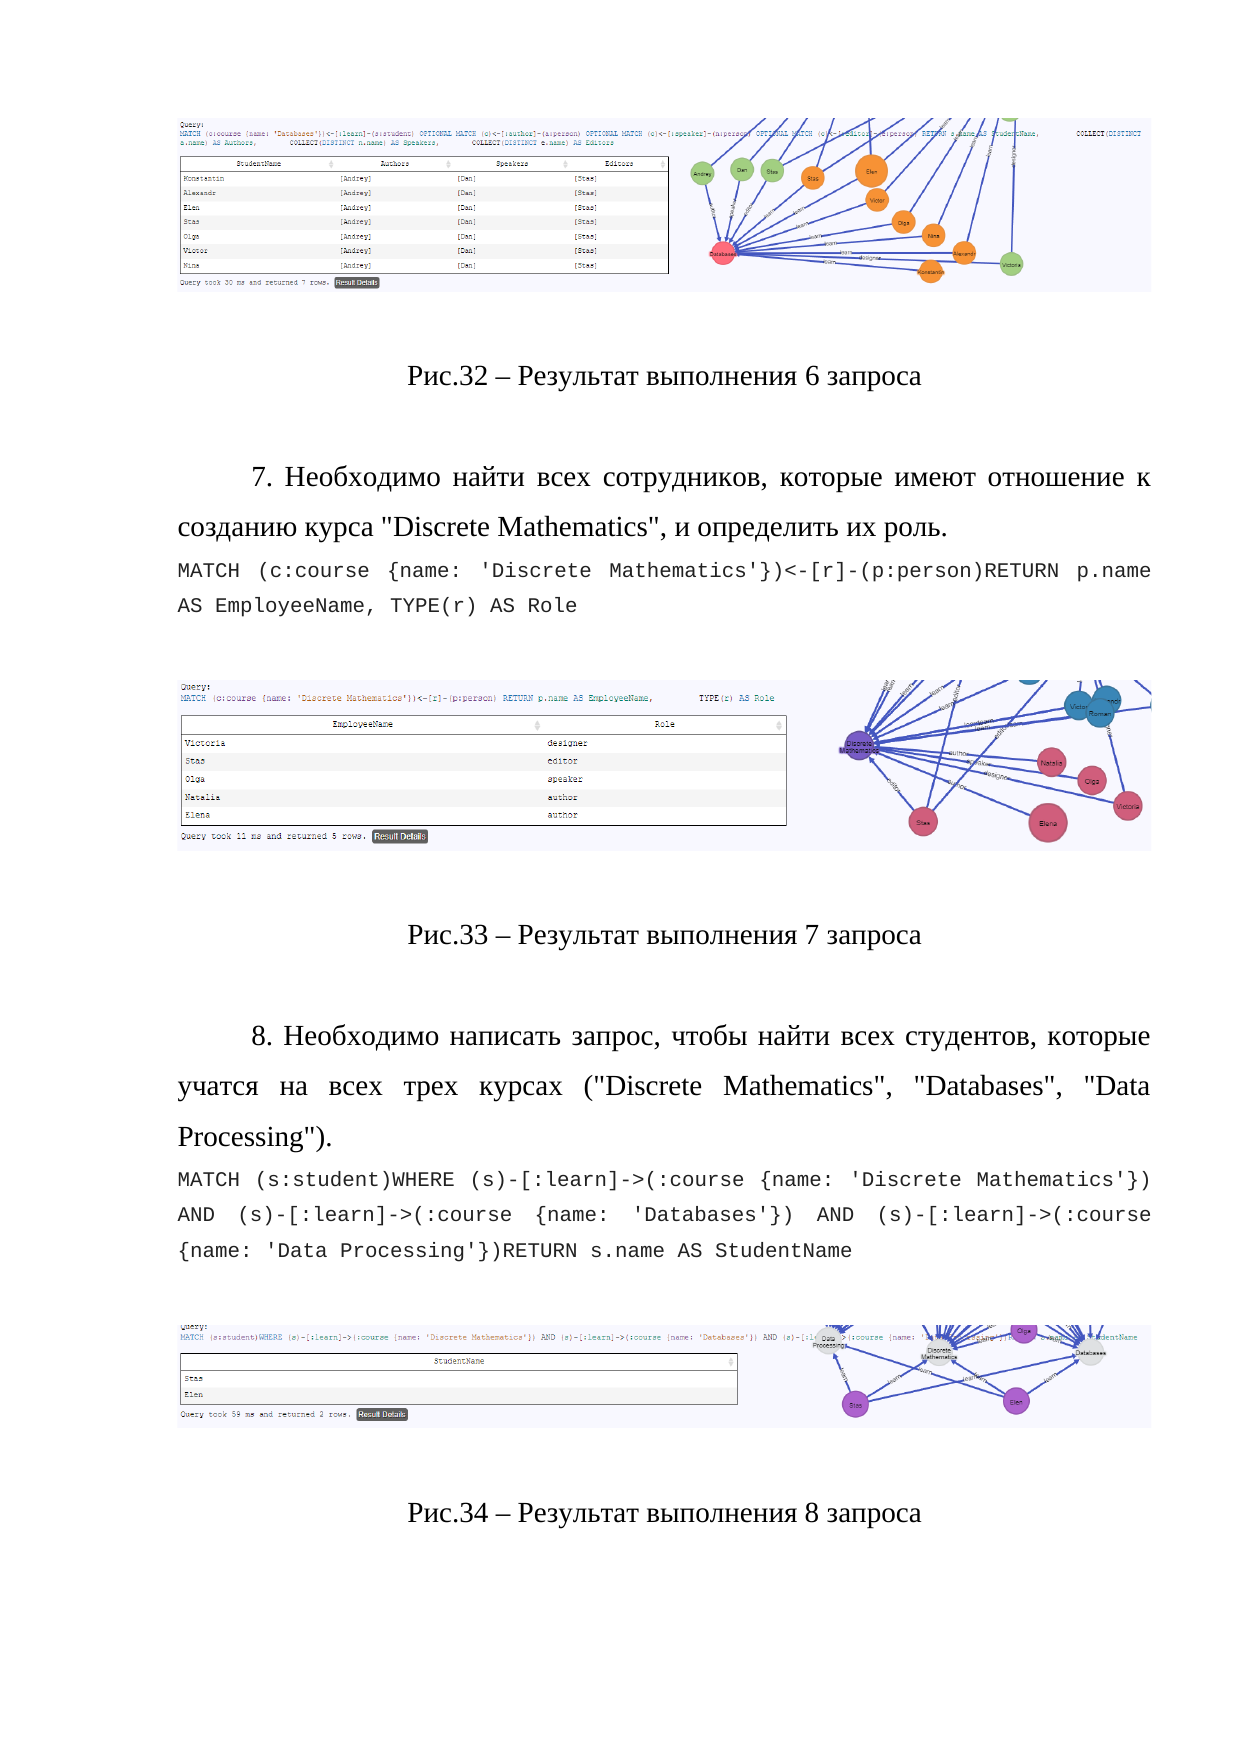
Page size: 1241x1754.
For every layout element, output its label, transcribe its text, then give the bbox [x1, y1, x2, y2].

picture [177, 118, 1152, 292]
text Рис.34 – Результат выполнения 8 запроса [177, 1495, 1152, 1528]
text 7. Необходимо найти всех сотрудников, которые имеют отношение к созданию курса "Discrete Mathematics", и определить их роль. [177, 459, 1152, 543]
text 8. Необходимо написать запрос, чтобы найти всех студентов, которые учатся на всех трех курсах ("Discrete Mathematics", "Databases", "Data Processing"). [177, 1018, 1152, 1152]
text MATCH (c:course {name: 'Discrete Mathematics'})<-[r]-(p:person)RETURN p.name AS EmployeeName, TYPE(r) AS Role [177, 560, 1152, 619]
text Рис.32 – Результат выполнения 6 запроса [177, 358, 1152, 392]
text Рис.33 – Результат выполнения 7 запроса [177, 917, 1152, 951]
picture [177, 1325, 1152, 1428]
picture [177, 680, 1152, 851]
text MATCH (s:student)WHERE (s)-[:learn]->(:course {name: 'Discrete Mathematics'}) AND (s)-[:learn]->(:course {name: 'Databases'}) AND (s)-[:learn]->(:course {name: 'Data Processing'})RETURN s.name AS StudentName [177, 1169, 1152, 1263]
